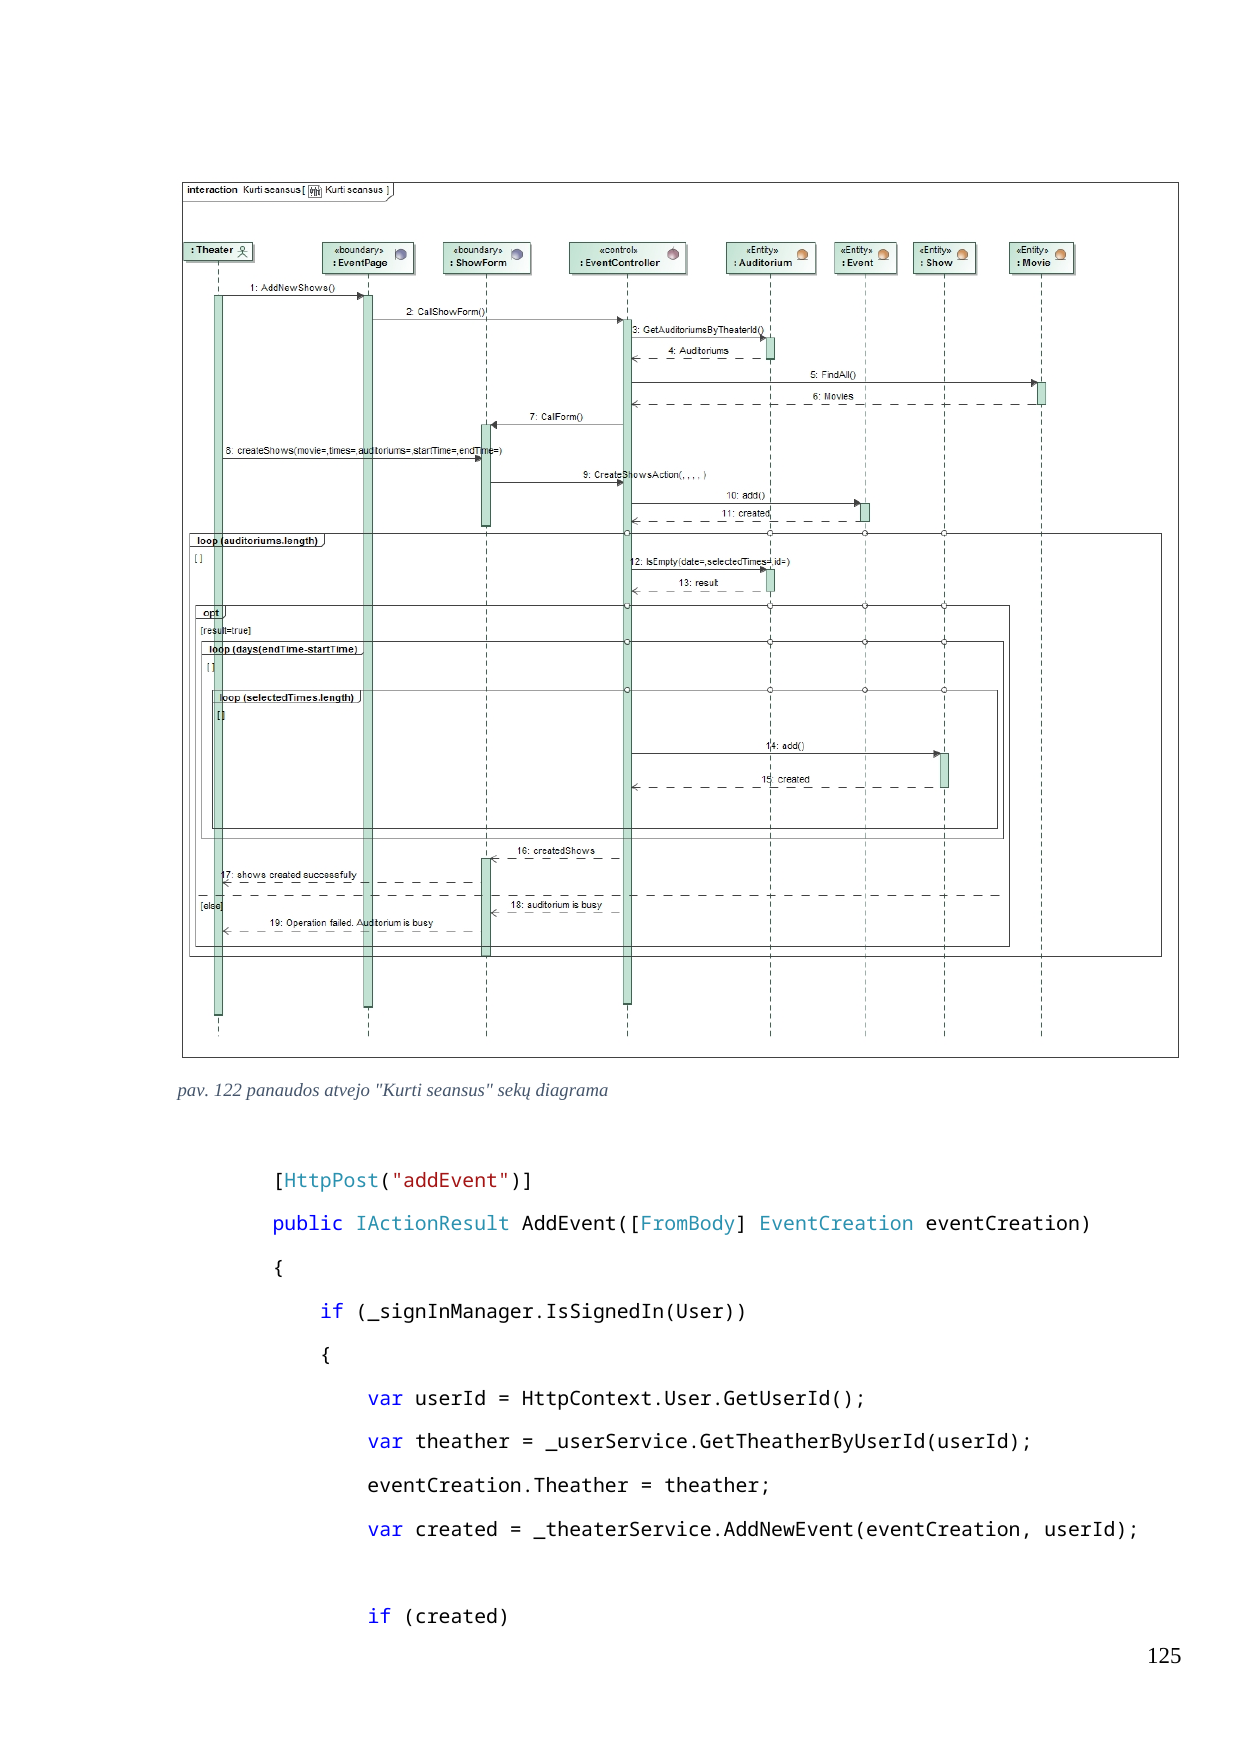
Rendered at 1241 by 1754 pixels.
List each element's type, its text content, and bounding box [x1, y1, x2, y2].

text eventCreation.Theather = theather; [177, 1471, 1181, 1498]
text if (_signInManager.IsSignedIn(User)) [177, 1297, 1181, 1324]
text if (created) [177, 1602, 1181, 1629]
text pav. 122 panaudos atvejo "Kurti seansus" sekų diagrama [177, 1079, 1181, 1101]
text { [177, 1253, 1181, 1280]
text { [177, 1341, 1181, 1367]
text [HttpPost("addEvent")] [177, 1166, 1181, 1193]
text var theather = _userService.GetTheatherByUserId(userId); [177, 1428, 1181, 1455]
picture [177, 177, 1182, 1061]
text public IActionResult AddEvent([FromBody] EventCreation eventCreation) [177, 1209, 1181, 1237]
text var created = _theaterService.AddNewEvent(eventCreation, userId); [177, 1515, 1181, 1542]
text var userId = HttpContext.User.GetUserId(); [177, 1384, 1181, 1411]
